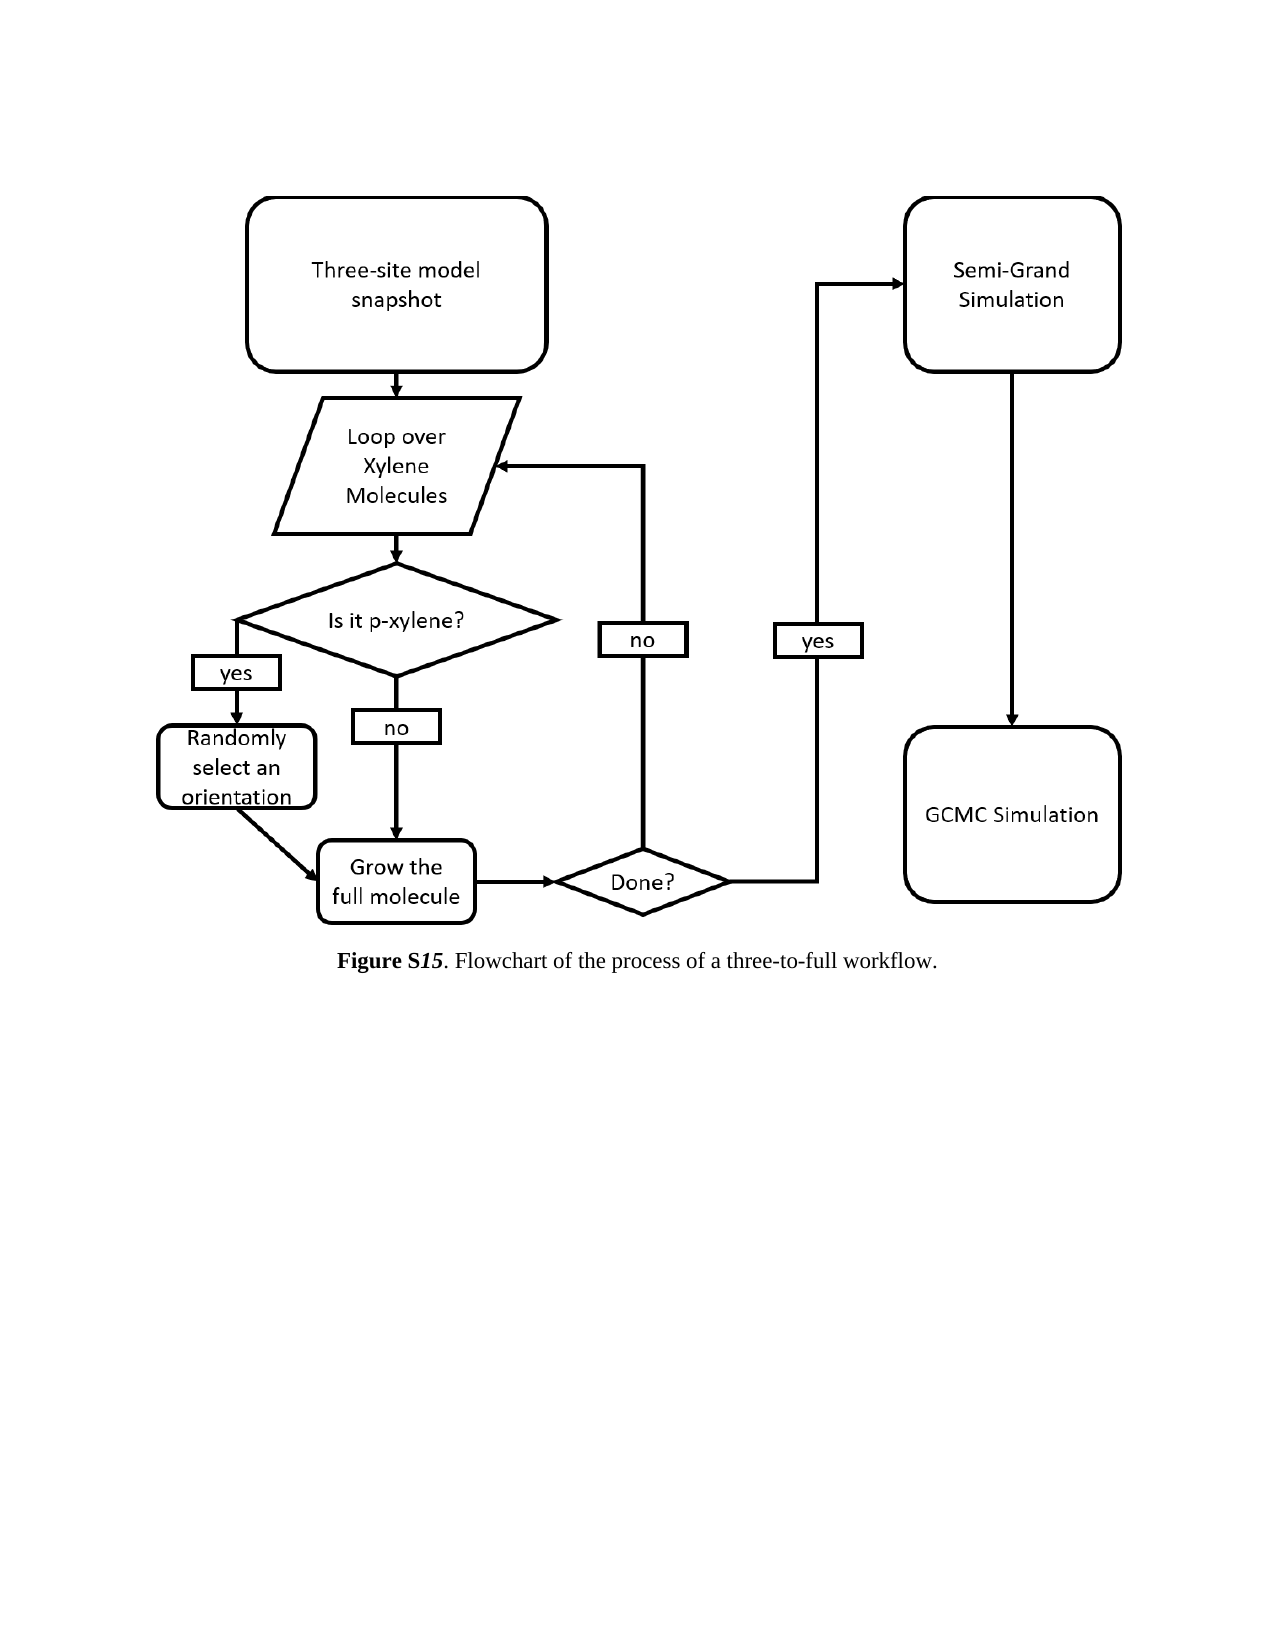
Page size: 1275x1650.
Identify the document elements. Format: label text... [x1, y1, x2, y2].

picture [150, 196, 1125, 929]
text Figure S15. Flowchart of the process of a three-to-full workflow. [150, 947, 1125, 973]
